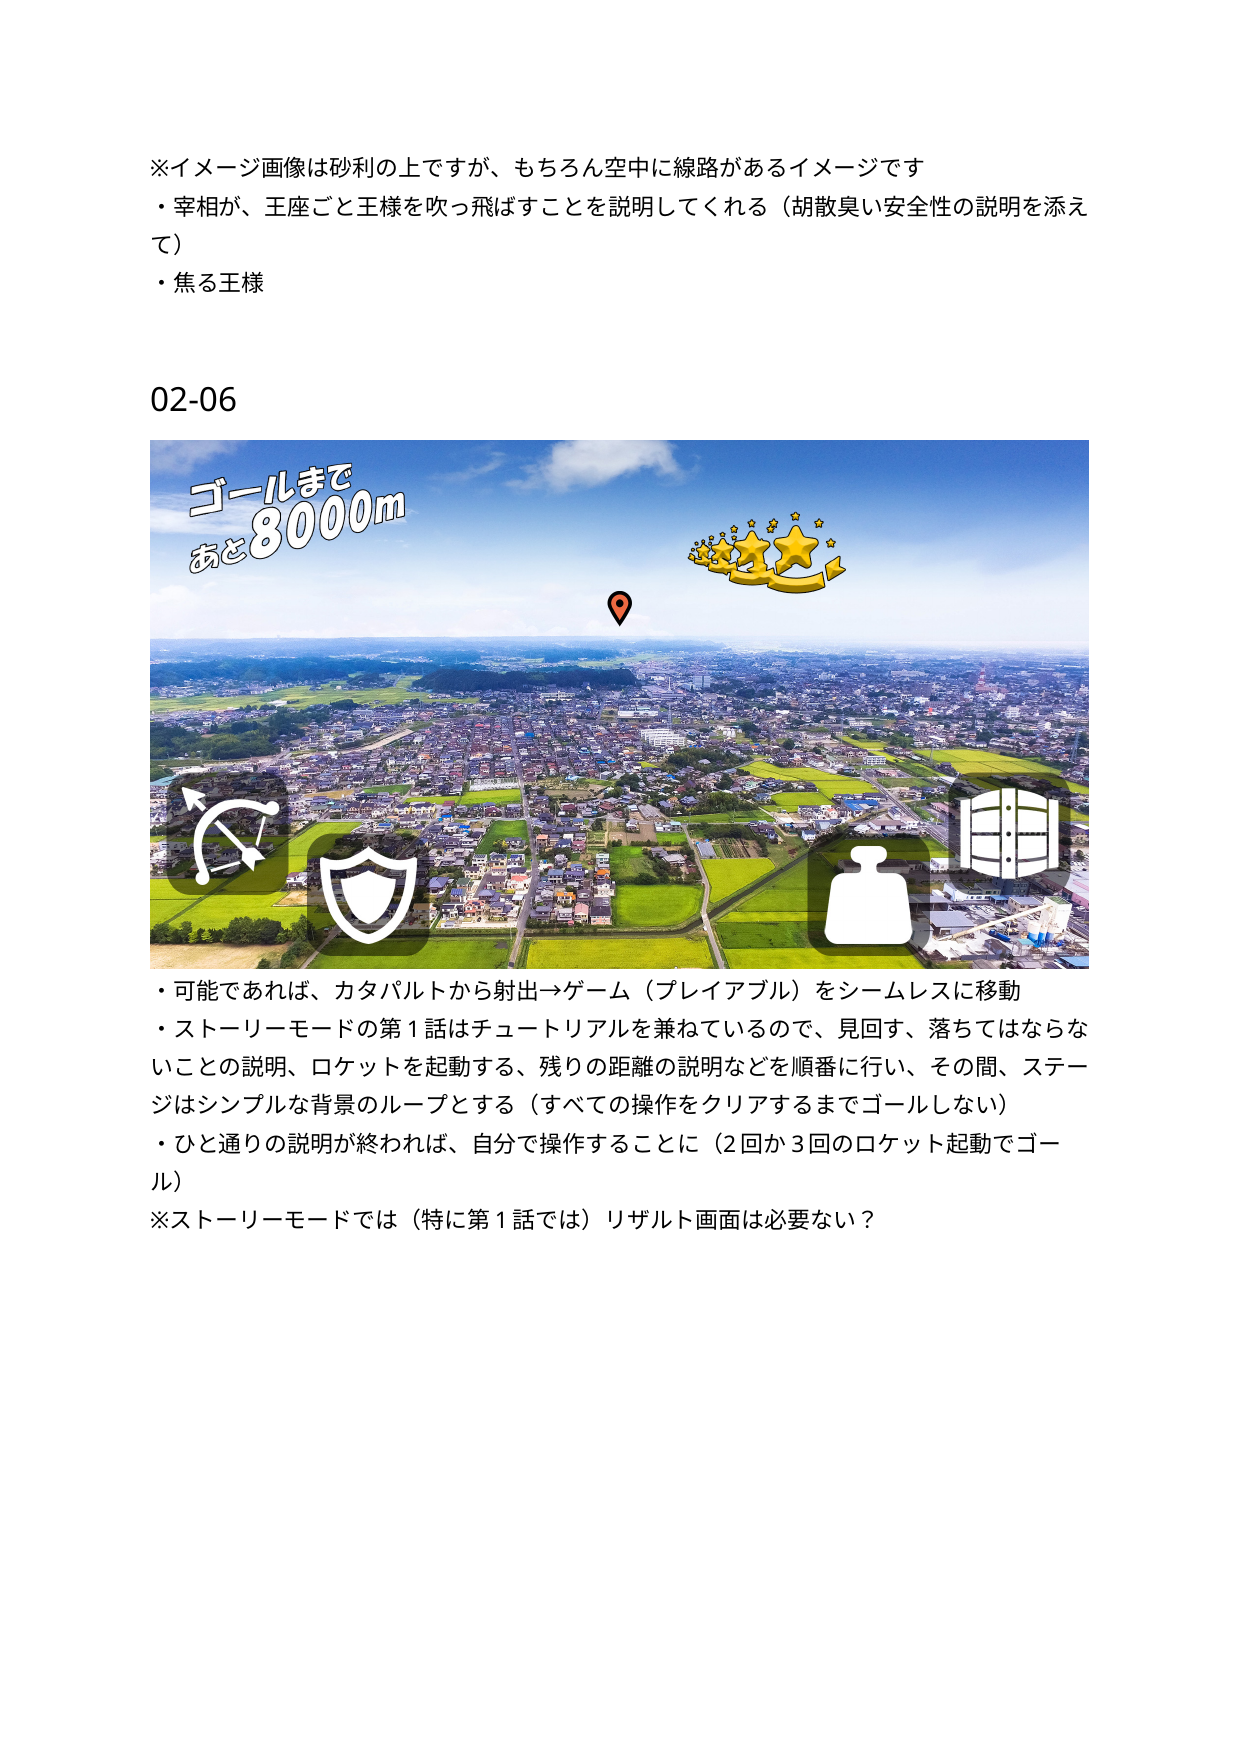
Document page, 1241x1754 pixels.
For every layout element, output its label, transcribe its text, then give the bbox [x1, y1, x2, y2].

text ・ストーリーモードの第1話はチュートリアルを兼ねているので、見回す、落ちてはならないことの説明、ロケットを起動する、残りの距離の説明などを順番に行い、その間、ステージはシンプルな背景のループとする（すべての操作をクリアするまでゴールしない） [150, 1011, 1090, 1121]
text ・ひと通りの説明が終われば、自分で操作することに（2回か3回のロケット起動でゴール） [150, 1126, 1090, 1197]
text ※ストーリーモードでは（特に第1話では）リザルト画面は必要ない？ [150, 1202, 1090, 1235]
text ・宰相が、王座ごと王様を吹っ飛ばすことを説明してくれる（胡散臭い安全性の説明を添えて） [150, 188, 1090, 260]
picture [150, 440, 1089, 969]
text ・焦る王様 [150, 264, 1090, 298]
text ・可能であれば、カタパルトから射出→ゲーム（プレイアブル）をシームレスに移動 [150, 973, 1090, 1006]
subtitle 02-06 [150, 376, 1090, 422]
text ※イメージ画像は砂利の上ですが、もちろん空中に線路があるイメージです [150, 150, 1090, 183]
